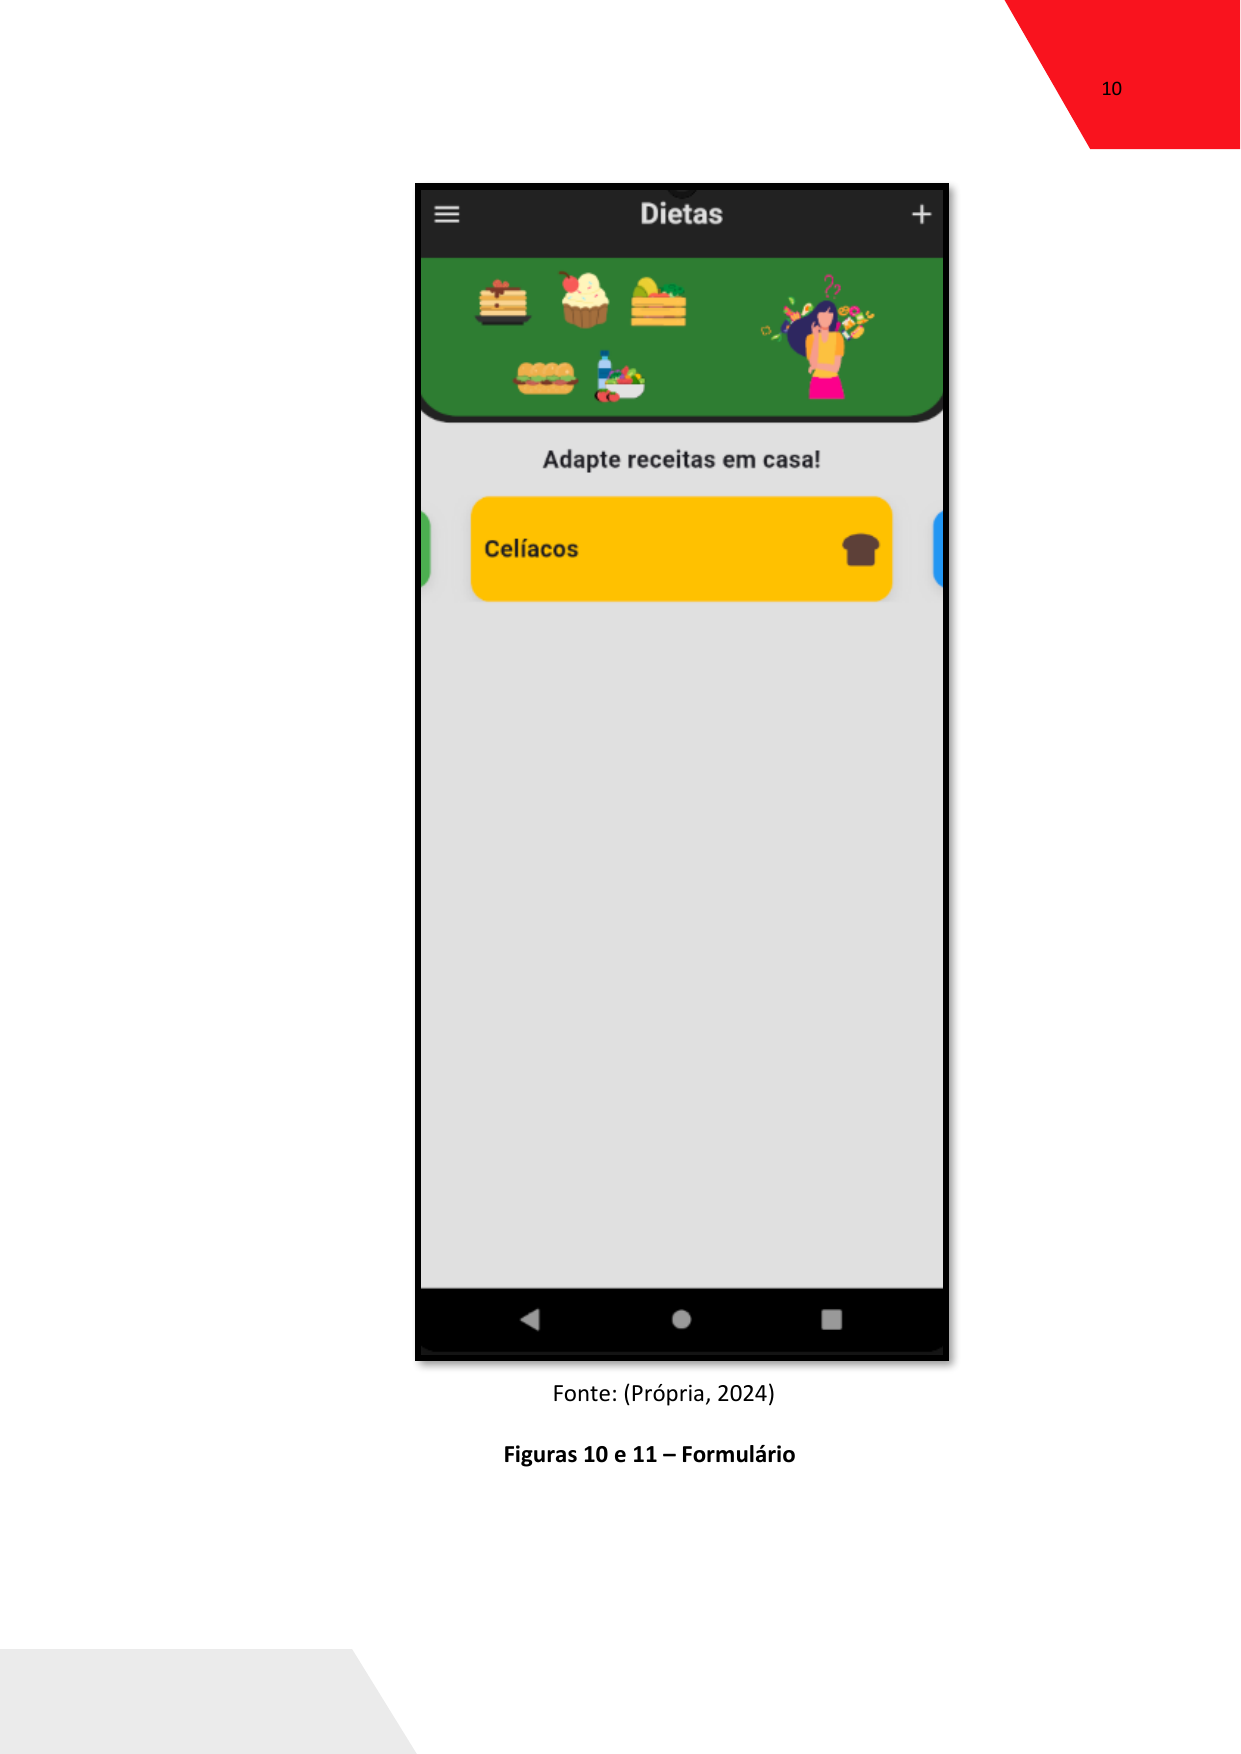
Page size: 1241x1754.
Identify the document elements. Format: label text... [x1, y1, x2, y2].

text Figuras 10 e 11 – Formulário [177, 1438, 1122, 1469]
picture [421, 190, 943, 1355]
text Fonte: (Própria, 2024) [477, 1377, 1122, 1408]
